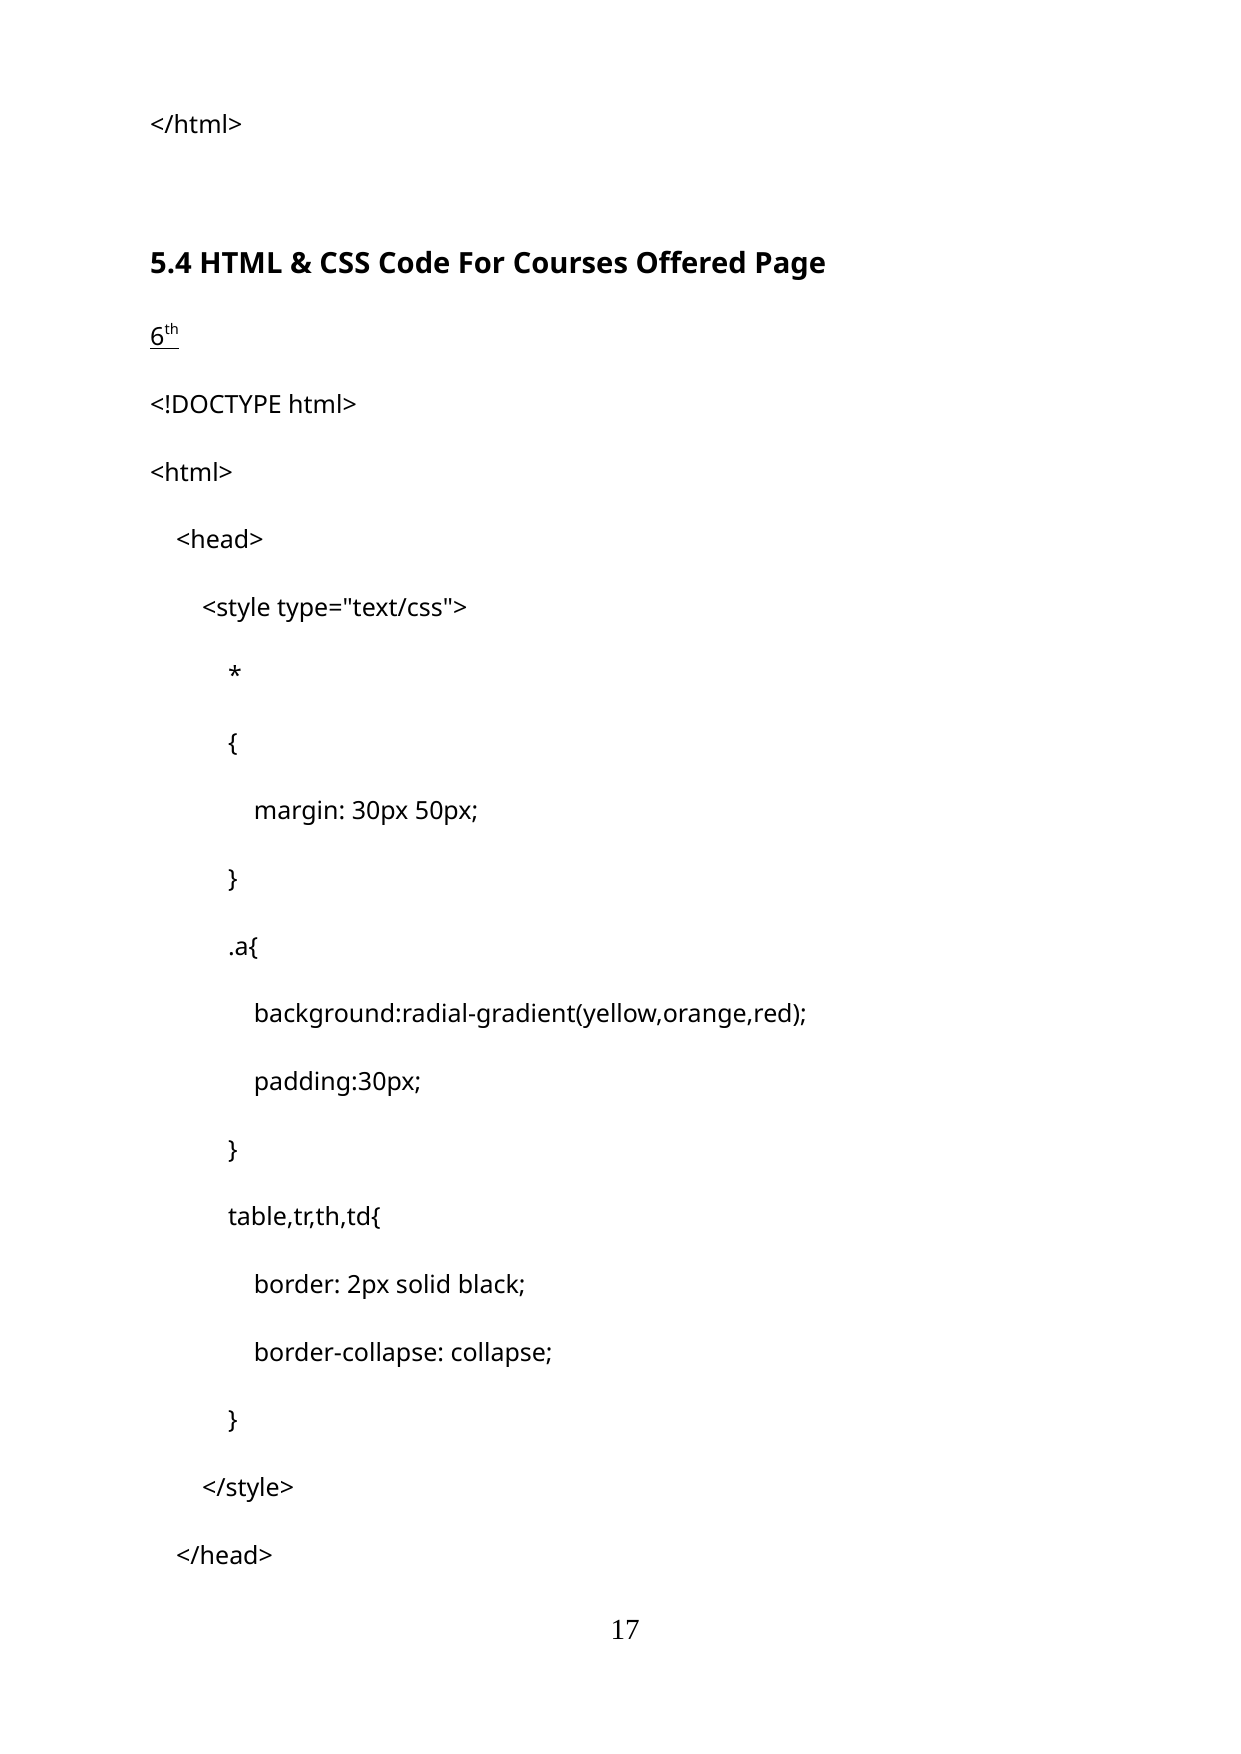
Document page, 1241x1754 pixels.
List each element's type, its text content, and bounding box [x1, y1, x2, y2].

text } [150, 1402, 1106, 1436]
text table,tr,th,td{ [150, 1199, 1106, 1233]
text padding:30px; [150, 1063, 1106, 1098]
text * [150, 657, 1106, 691]
text <!DOCTYPE html> [150, 386, 1106, 421]
text 6th [150, 319, 1106, 353]
text { [150, 725, 1106, 759]
text } [150, 1131, 1106, 1165]
text background:radial-gradient(yellow,orange,red); [150, 996, 1106, 1030]
text <style type="text/css"> [150, 589, 1106, 624]
text </style> [150, 1470, 1106, 1504]
text .a{ [150, 928, 1106, 962]
text </head> [150, 1537, 1106, 1572]
text </html> [150, 107, 1106, 141]
text 5.4 HTML & CSS Code For Courses Offered Page [150, 243, 1106, 282]
text } [150, 860, 1106, 894]
text <html> [150, 454, 1106, 488]
text border: 2px solid black; [150, 1267, 1106, 1301]
text border-collapse: collapse; [150, 1334, 1106, 1368]
text margin: 30px 50px; [150, 793, 1106, 827]
text <head> [150, 522, 1106, 556]
